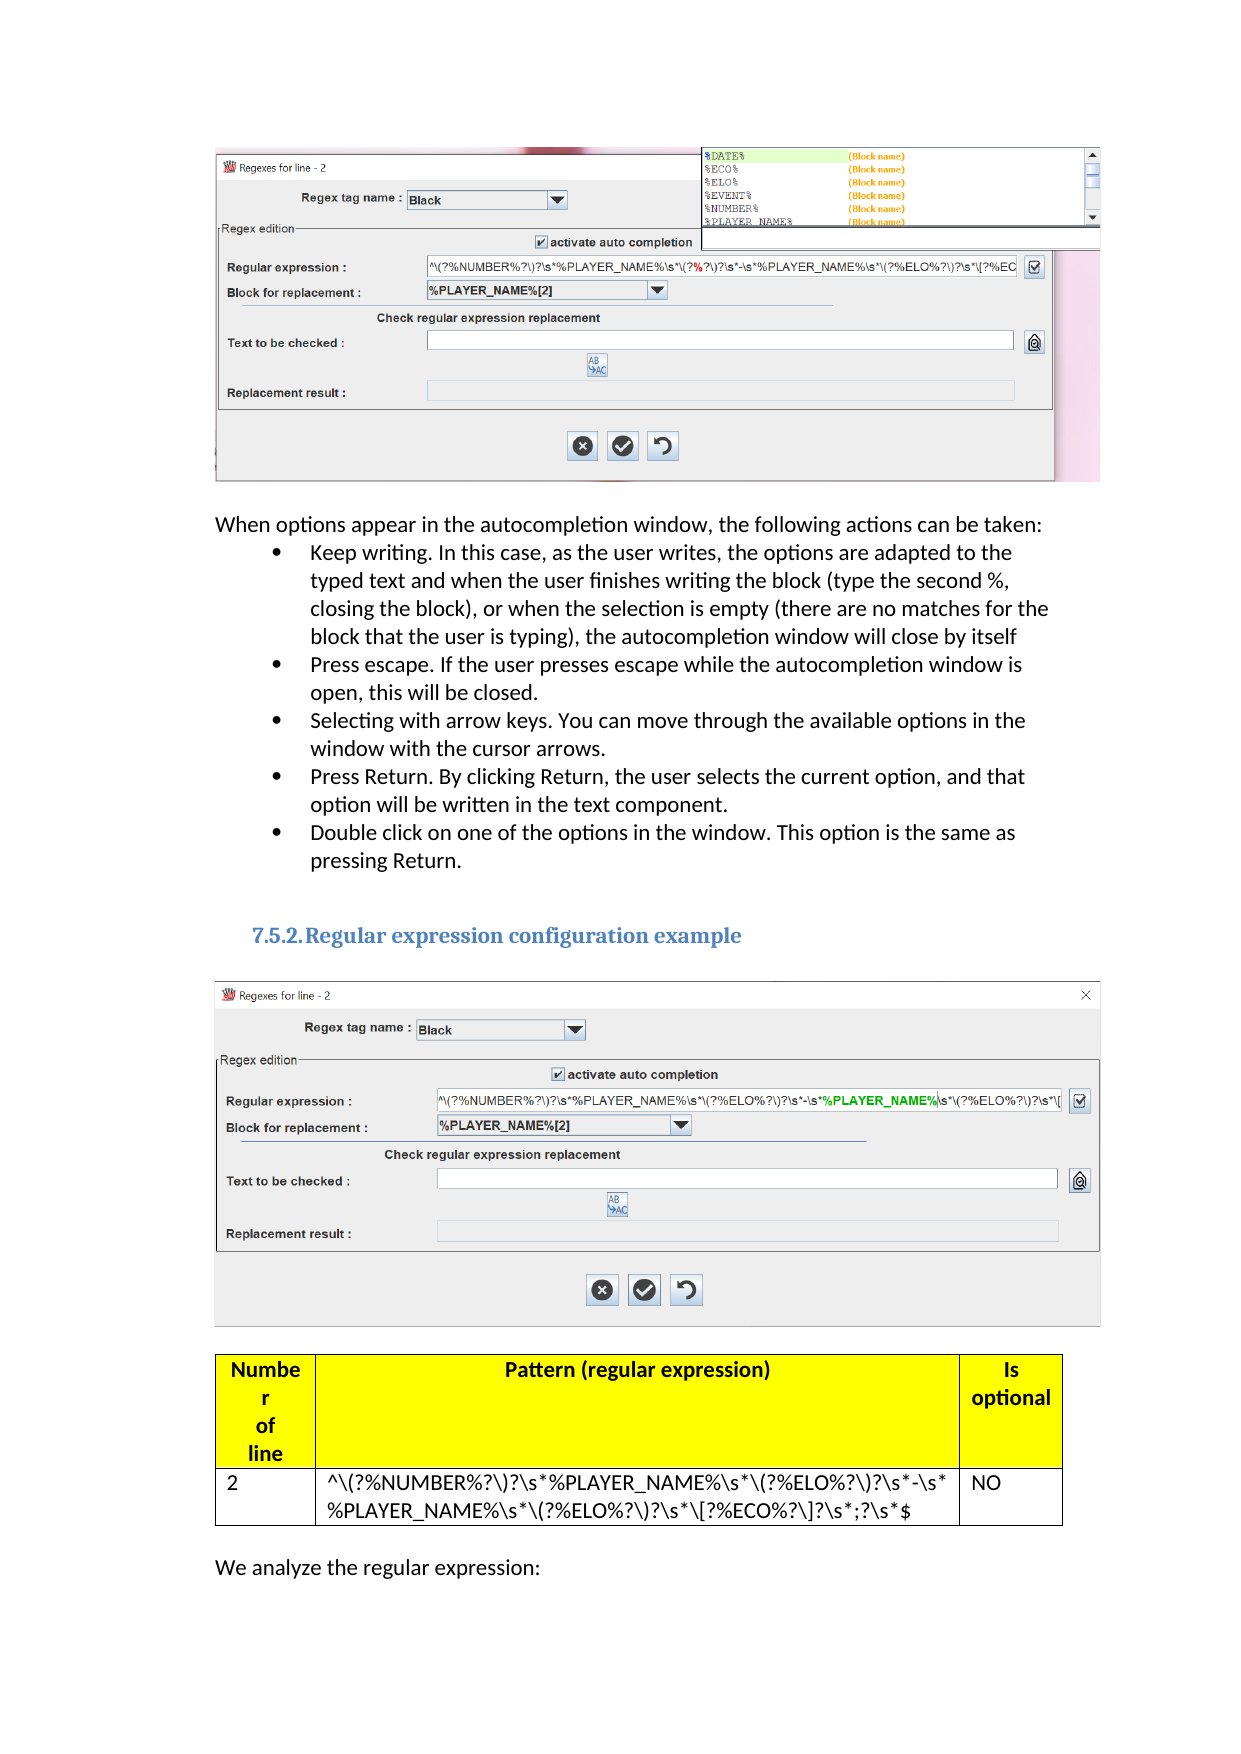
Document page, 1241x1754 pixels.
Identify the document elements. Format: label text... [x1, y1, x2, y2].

table_cell ^\(?%NUMBER%?\)?\s*%PLAYER_NAME%\s*\(?%ELO%?\)?\s*-\s*%PLAYER_NAME%\s*\(?%ELO%?\)?\s*\[?%ECO%?\]?\s*;?\s*$ [316, 1469, 959, 1524]
text When options appear in the autocompletion window, the following actions can be taken: [215, 510, 1063, 538]
table_header Pattern (regular expression) [316, 1355, 959, 1467]
list Selecting with arrow keys. You can move through the available options in the window with the cursor arrows. [273, 706, 1063, 762]
picture [214, 147, 1101, 482]
subtitle Regular expression configuration example [252, 923, 1063, 949]
picture [214, 981, 1101, 1327]
list Double click on one of the options in the window. This option is the same as pressing Return. [273, 818, 1063, 874]
list Press Return. By clicking Return, the user selects the current option, and that option will be written in the text component. [273, 762, 1063, 818]
list Keep writing. In this case, as the user writes, the options are adapted to the typed text and when the user finishes writing the block (type the second %, closing the block), or when the selection is empty (there are no matches for the block that the user is typing), the autocompletion window will close by itself [273, 538, 1063, 650]
list Press escape. If the user presses escape while the autocompletion window is open, this will be closed. [273, 650, 1063, 706]
table_cell NO [960, 1469, 1062, 1524]
table_header Is optional [960, 1355, 1062, 1467]
text We analyze the regular expression: [215, 1553, 1063, 1582]
table_header Number of line [216, 1355, 315, 1467]
table_cell 2 [216, 1469, 315, 1524]
